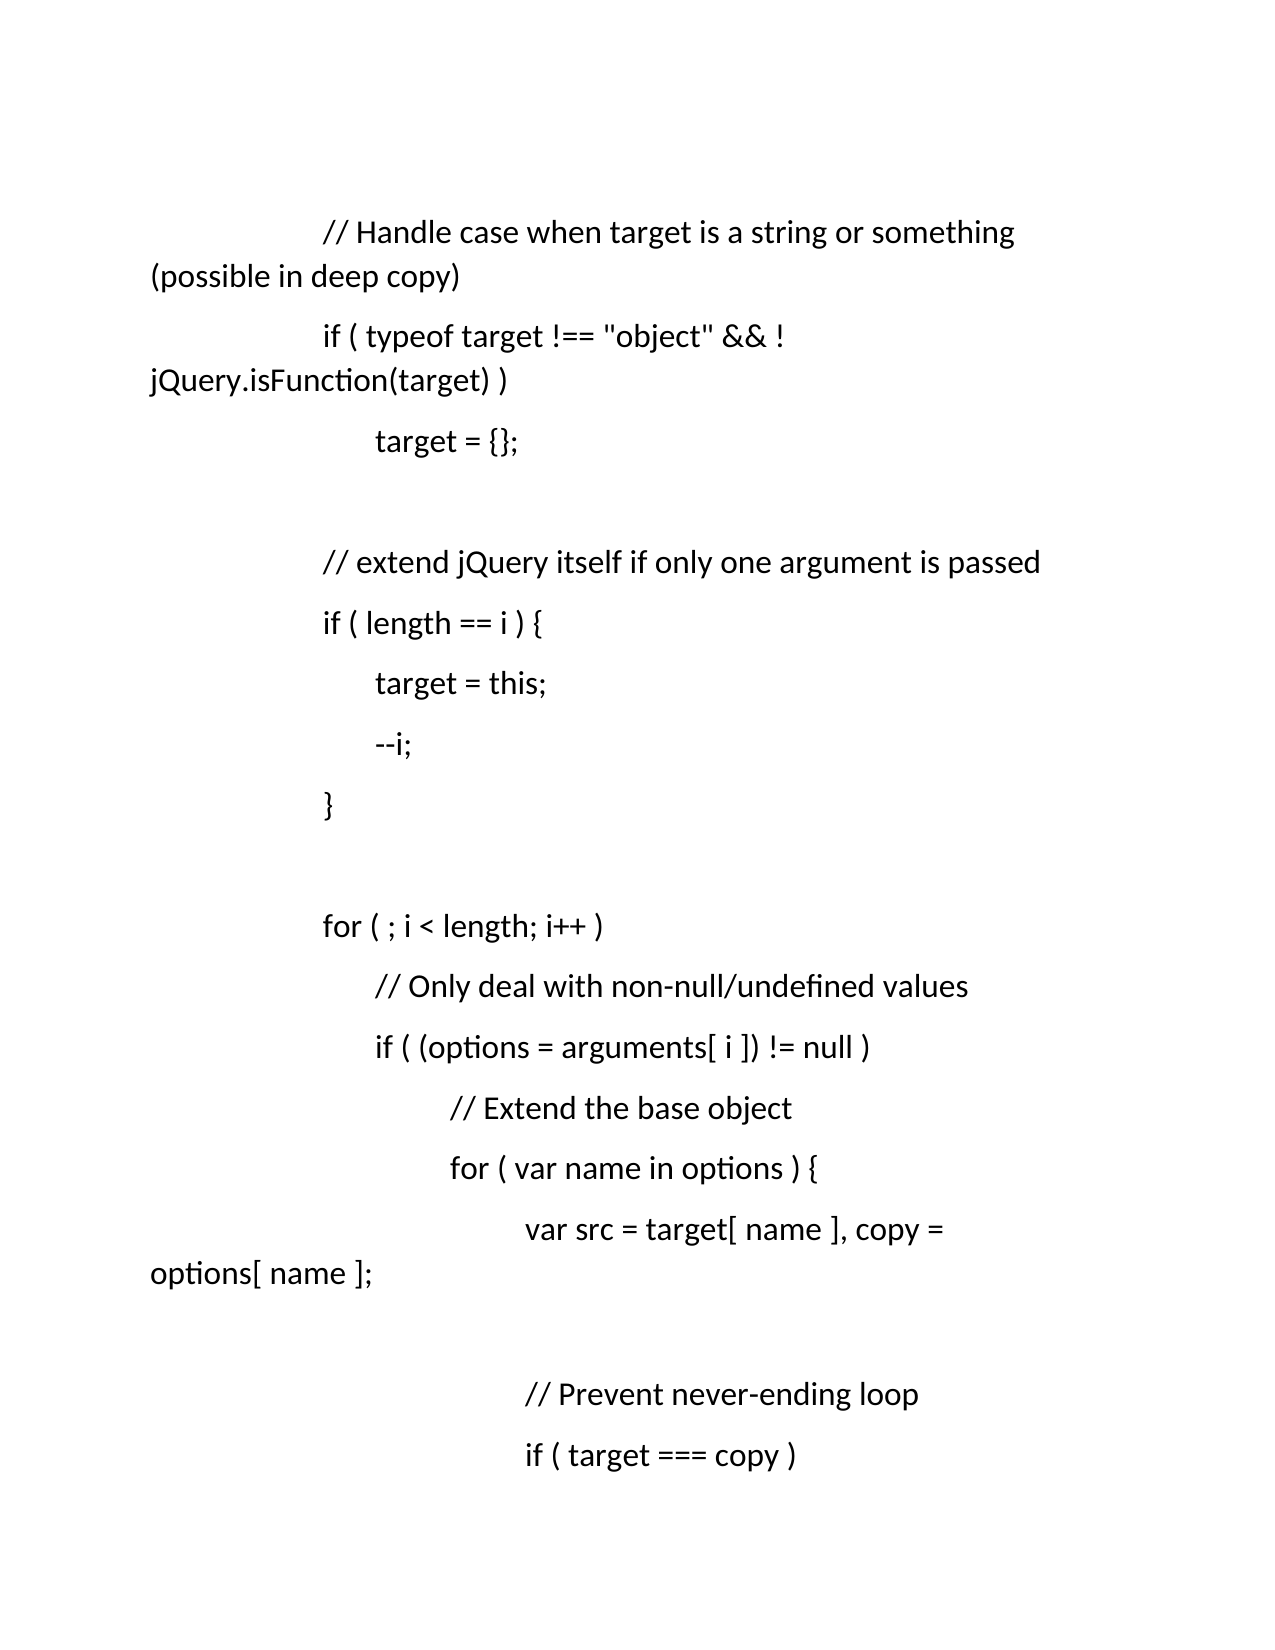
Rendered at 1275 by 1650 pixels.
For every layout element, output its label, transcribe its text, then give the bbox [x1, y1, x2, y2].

text // Extend the base object [150, 1087, 1125, 1127]
text if ( target === copy ) [150, 1434, 1125, 1474]
text var src = target[ name ], copy = options[ name ]; [150, 1208, 1125, 1293]
text if ( typeof target !== "object" && !jQuery.isFunction(target) ) [150, 315, 1125, 400]
text target = {}; [150, 420, 1125, 461]
text if ( (options = arguments[ i ]) != null ) [150, 1026, 1125, 1067]
text for ( ; i < length; i++ ) [150, 905, 1125, 946]
text for ( var name in options ) { [150, 1147, 1125, 1188]
text if ( length == i ) { [150, 602, 1125, 642]
text // Handle case when target is a string or something (possible in deep copy) [150, 211, 1125, 295]
text // Only deal with non-null/undefined values [150, 965, 1125, 1006]
text // Prevent never-ending loop [150, 1373, 1125, 1414]
text } [150, 783, 1125, 824]
text --i; [150, 723, 1125, 764]
text // extend jQuery itself if only one argument is passed [150, 541, 1125, 582]
text target = this; [150, 662, 1125, 703]
